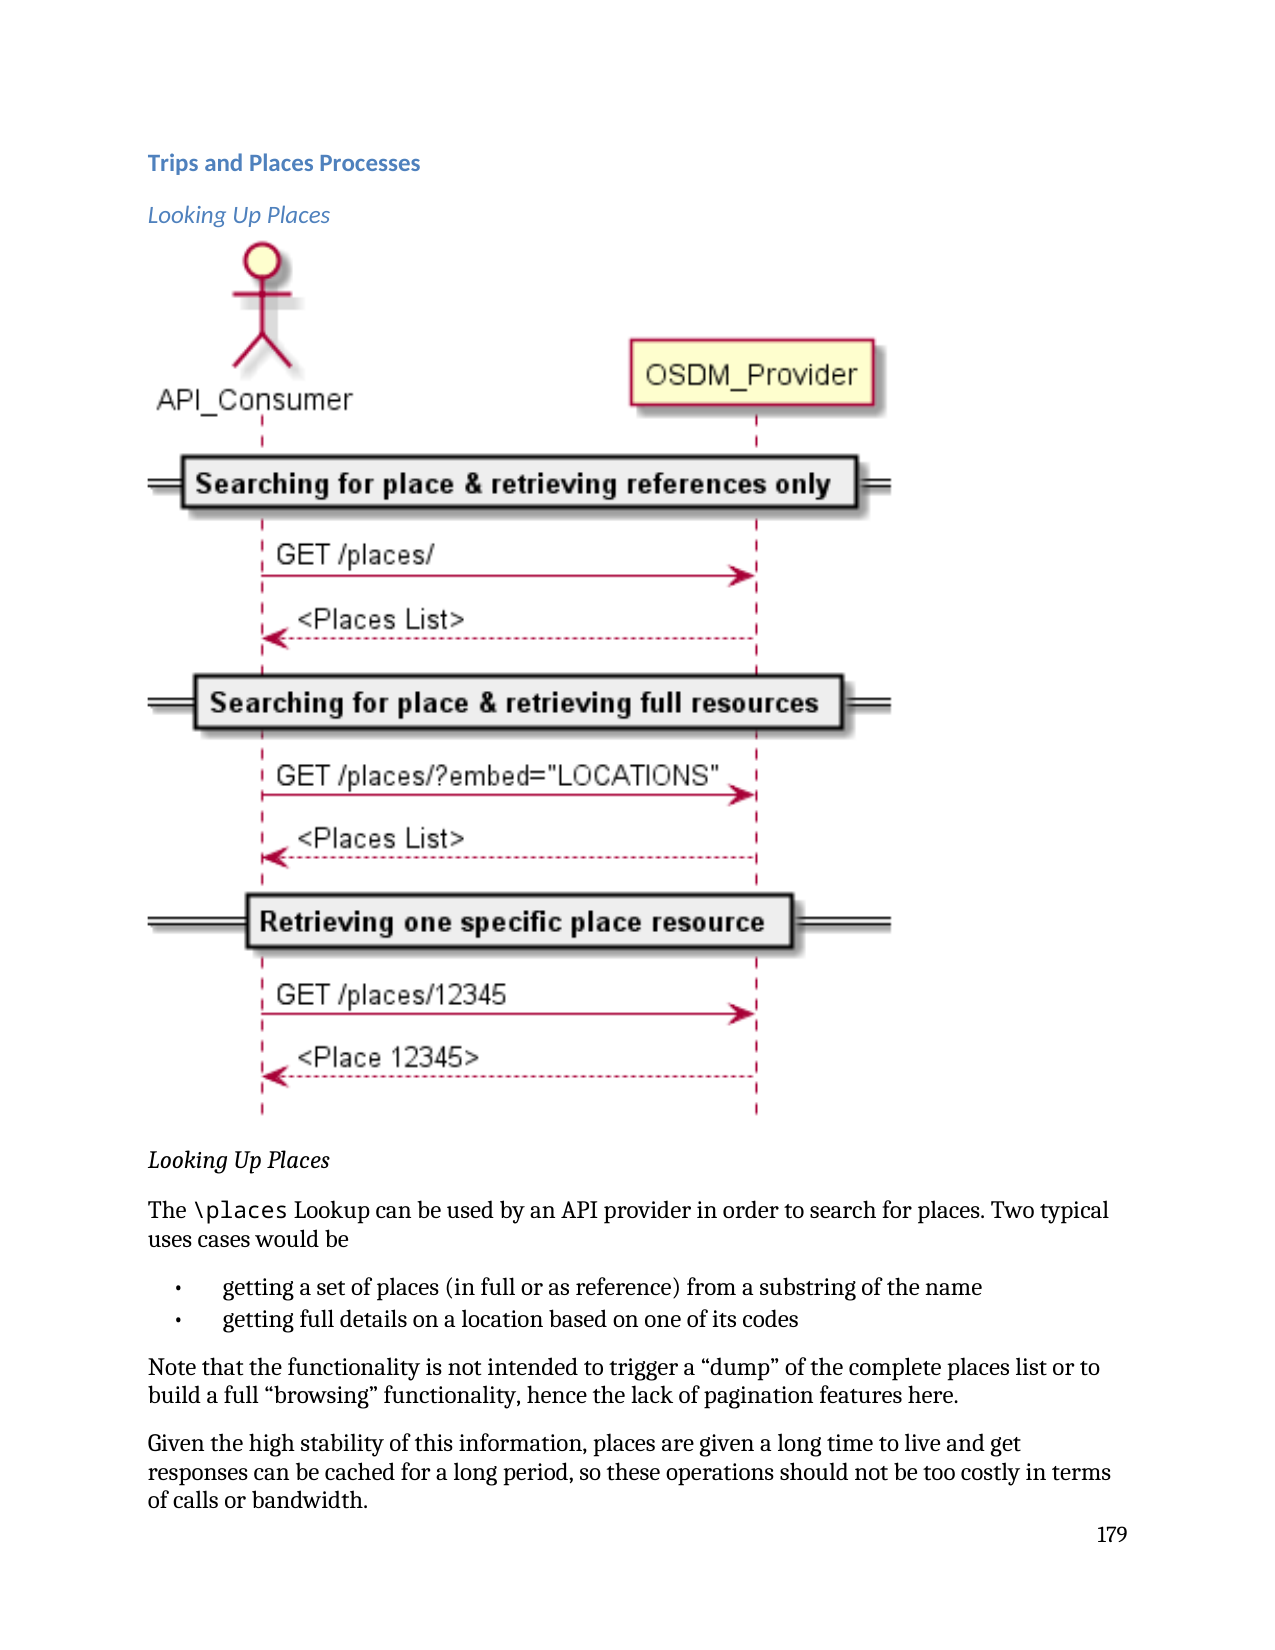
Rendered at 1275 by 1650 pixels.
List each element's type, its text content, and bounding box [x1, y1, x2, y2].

text Looking Up Places [148, 1146, 1127, 1175]
subtitle Trips and Places Processes [148, 148, 1127, 178]
list getting a set of places (in full or as reference) from a substring of the name [173, 1272, 1127, 1301]
text Given the high stability of this information, places are given a long time to live and get responses can be cached for a long period, so these operations should not be too costly in terms of calls or bandwidth. [148, 1429, 1127, 1515]
text Note that the functionality is not intended to trigger a “dump” of the complete places list or to build a full “browsing” functionality, hence the lack of pagination features here. [148, 1352, 1127, 1410]
list getting full details on a location based on one of its codes [173, 1305, 1127, 1334]
picture [147, 229, 904, 1126]
subtitle Looking Up Places [148, 199, 1127, 229]
text The \places Lookup can be used by an API provider in order to search for places. Two typical uses cases would be [148, 1194, 1127, 1254]
